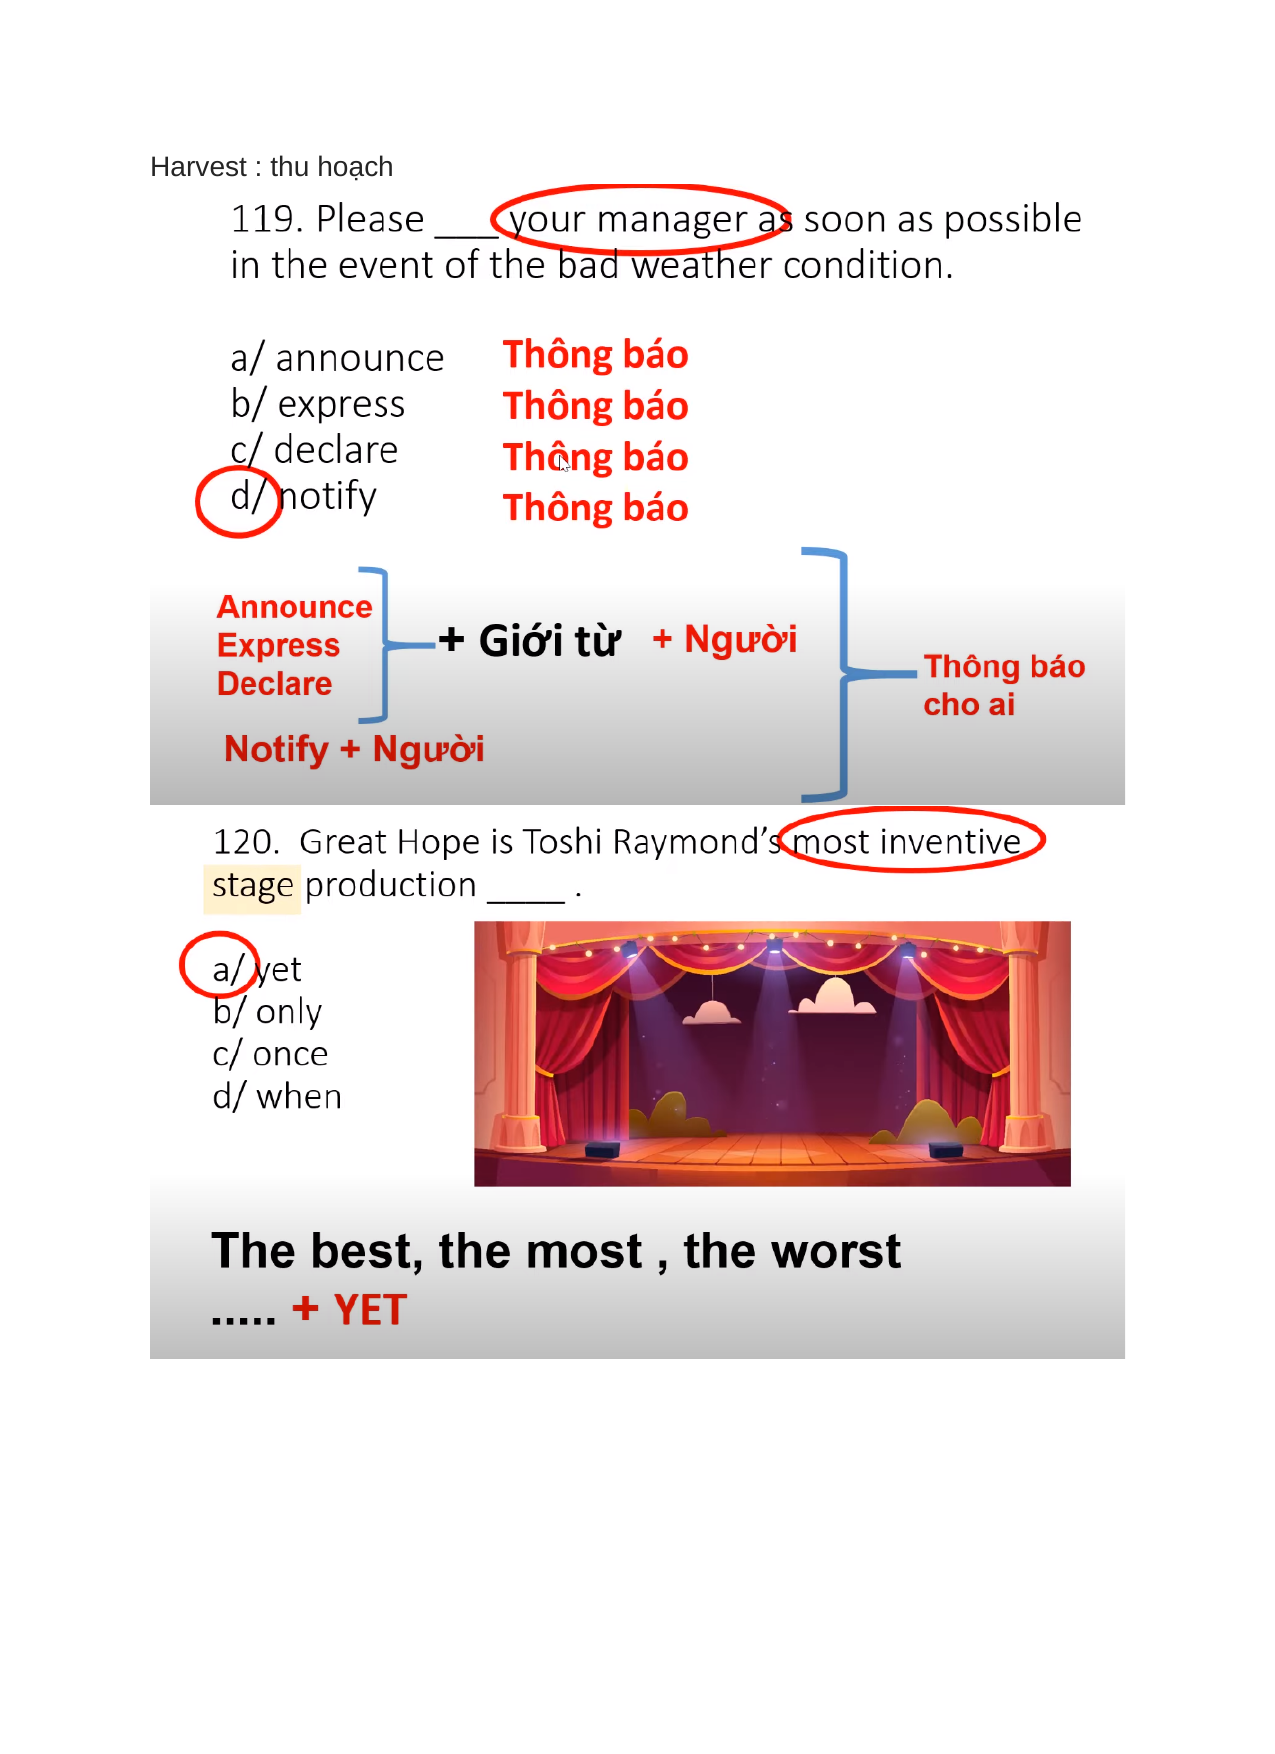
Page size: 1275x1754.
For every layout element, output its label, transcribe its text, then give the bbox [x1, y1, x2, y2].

text Harvest : thu hoạch [150, 150, 1125, 184]
picture [150, 806, 1125, 1359]
picture [150, 184, 1125, 805]
